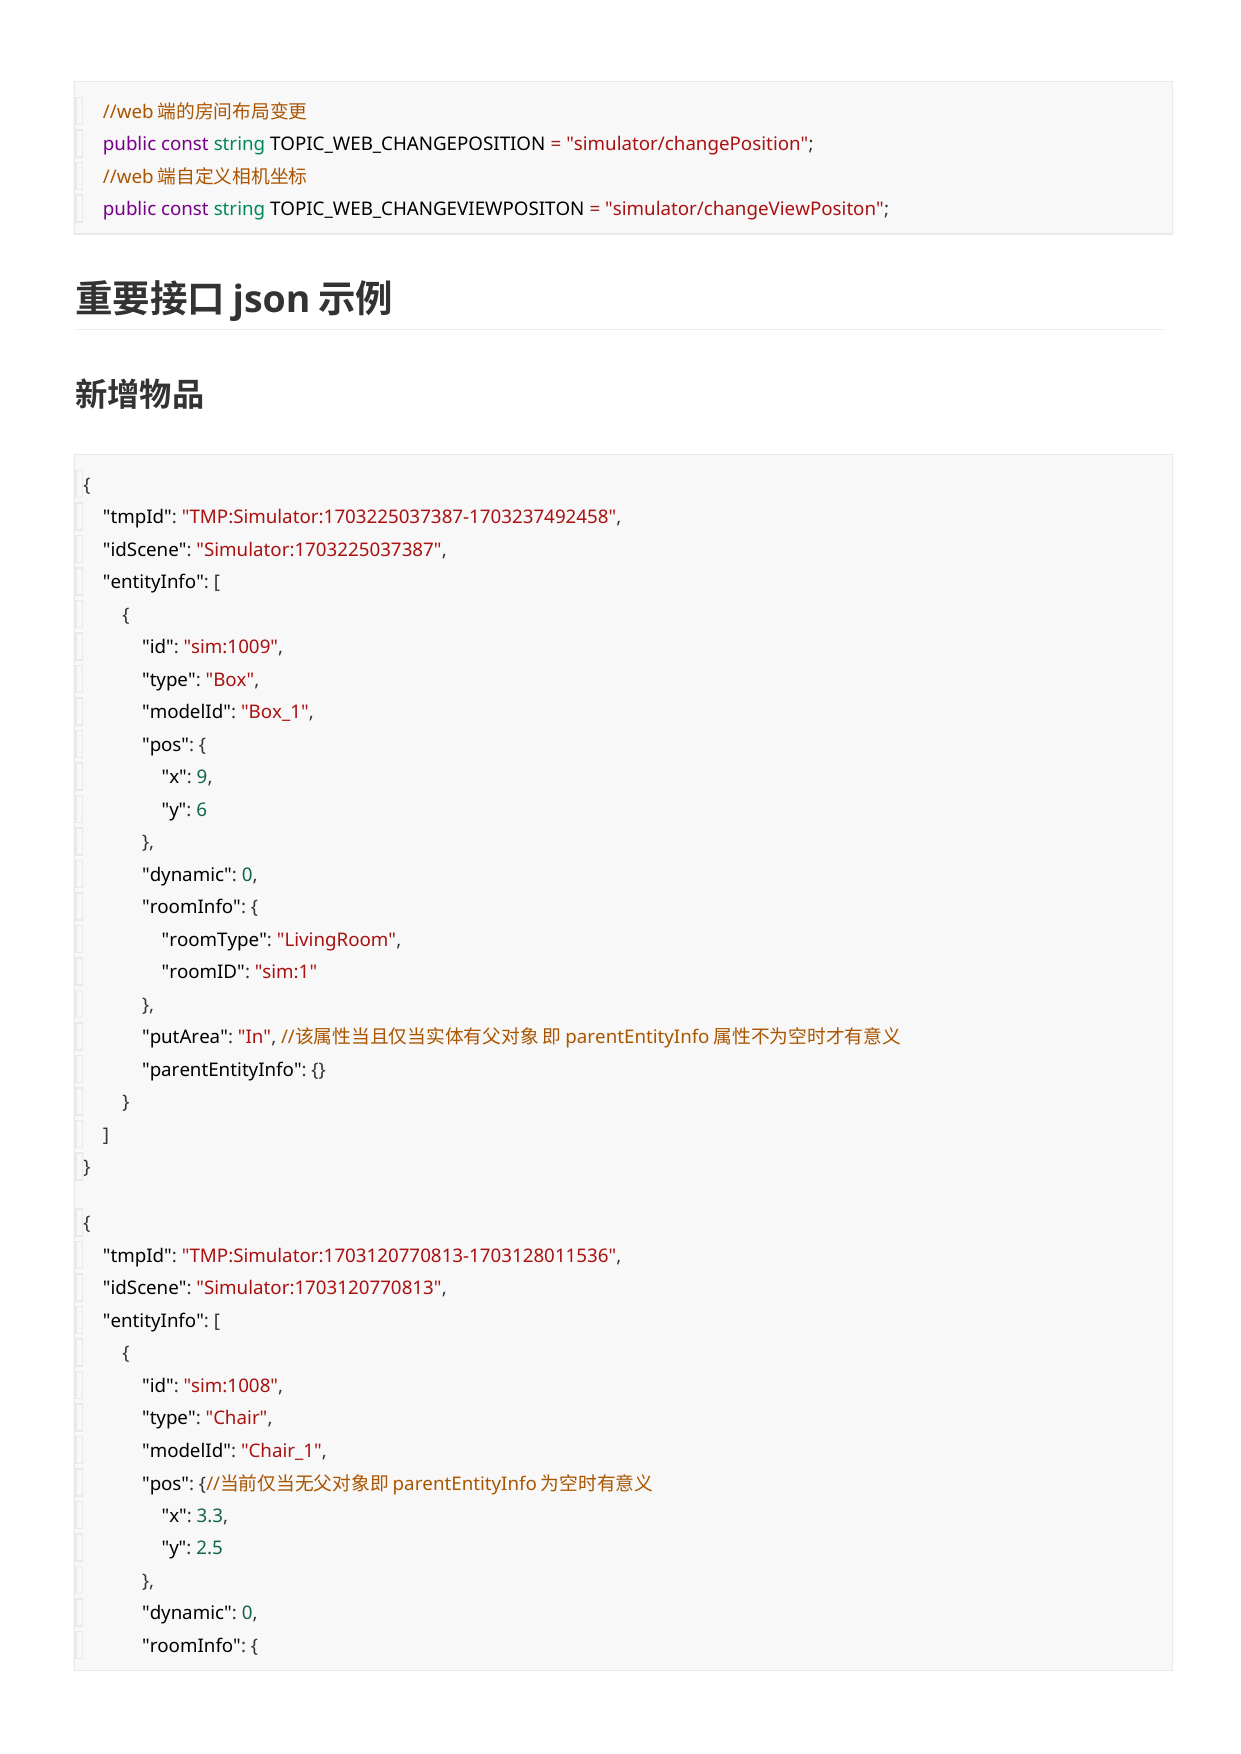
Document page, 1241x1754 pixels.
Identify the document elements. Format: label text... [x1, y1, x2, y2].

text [75, 82, 1172, 233]
subtitle 新增物品 [75, 359, 1165, 424]
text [75, 1192, 1172, 1670]
text { "tmpId": "TMP:Simulator:1703225037387-1703237492458", "idScene": "Simulator:1703225037387", "entityInfo": [ { "id": "sim:1009", "type": "Box", "modelId": "Box_1", "pos": { "x": 9, "y": 6 }, "dynamic": 0, "roomInfo": { "roomType": "LivingRoom", "roomID": "sim:1" }, "putArea": "In", //该属性当且仅当实体有父对象 即parentEntityInfo属性不为空时才有意义 "parentEntityInfo": {} } ] } [75, 455, 1172, 1183]
subtitle 重要接口json示例 [75, 264, 1165, 329]
